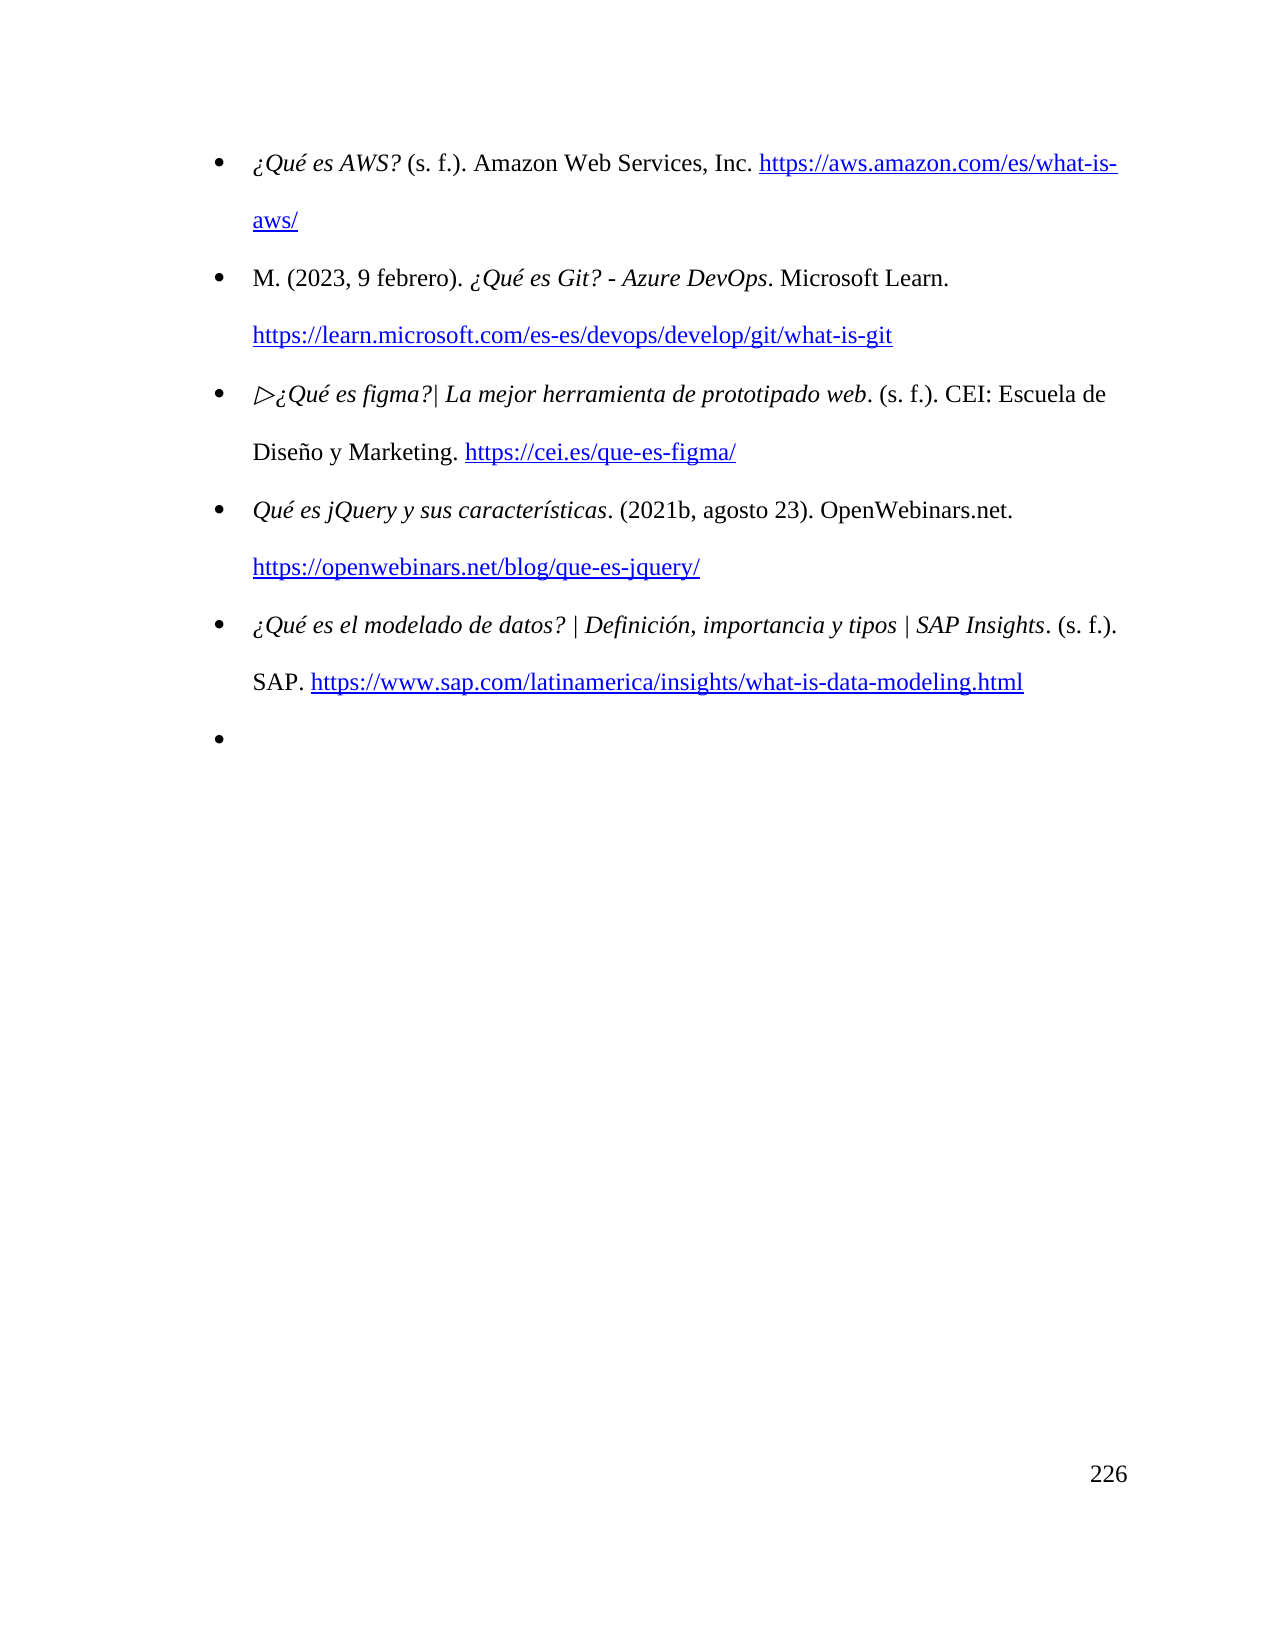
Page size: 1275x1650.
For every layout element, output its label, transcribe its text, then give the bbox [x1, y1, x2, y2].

list Qué es jQuery y sus características. (2021b, agosto 23). OpenWebinars.net. https://openwebinars.net/blog/que-es-jquery/ [215, 495, 1127, 581]
list ▷¿Qué es figma?| La mejor herramienta de prototipado web. (s. f.). CEI: Escuela de Diseño y Marketing. https://cei.es/que-es-figma/ [215, 378, 1127, 466]
list M. (2023, 9 febrero). ¿Qué es Git? - Azure DevOps. Microsoft Learn. https://learn.microsoft.com/es-es/devops/develop/git/what-is-git [215, 263, 1127, 349]
list ¿Qué es el modelado de datos? | Definición, importancia y tipos | SAP Insights. (s. f.). SAP. https://www.sap.com/latinamerica/insights/what-is-data-modeling.html [215, 610, 1127, 696]
list ¿Qué es AWS? (s. f.). Amazon Web Services, Inc. https://aws.amazon.com/es/what-is-aws/ [215, 148, 1127, 234]
